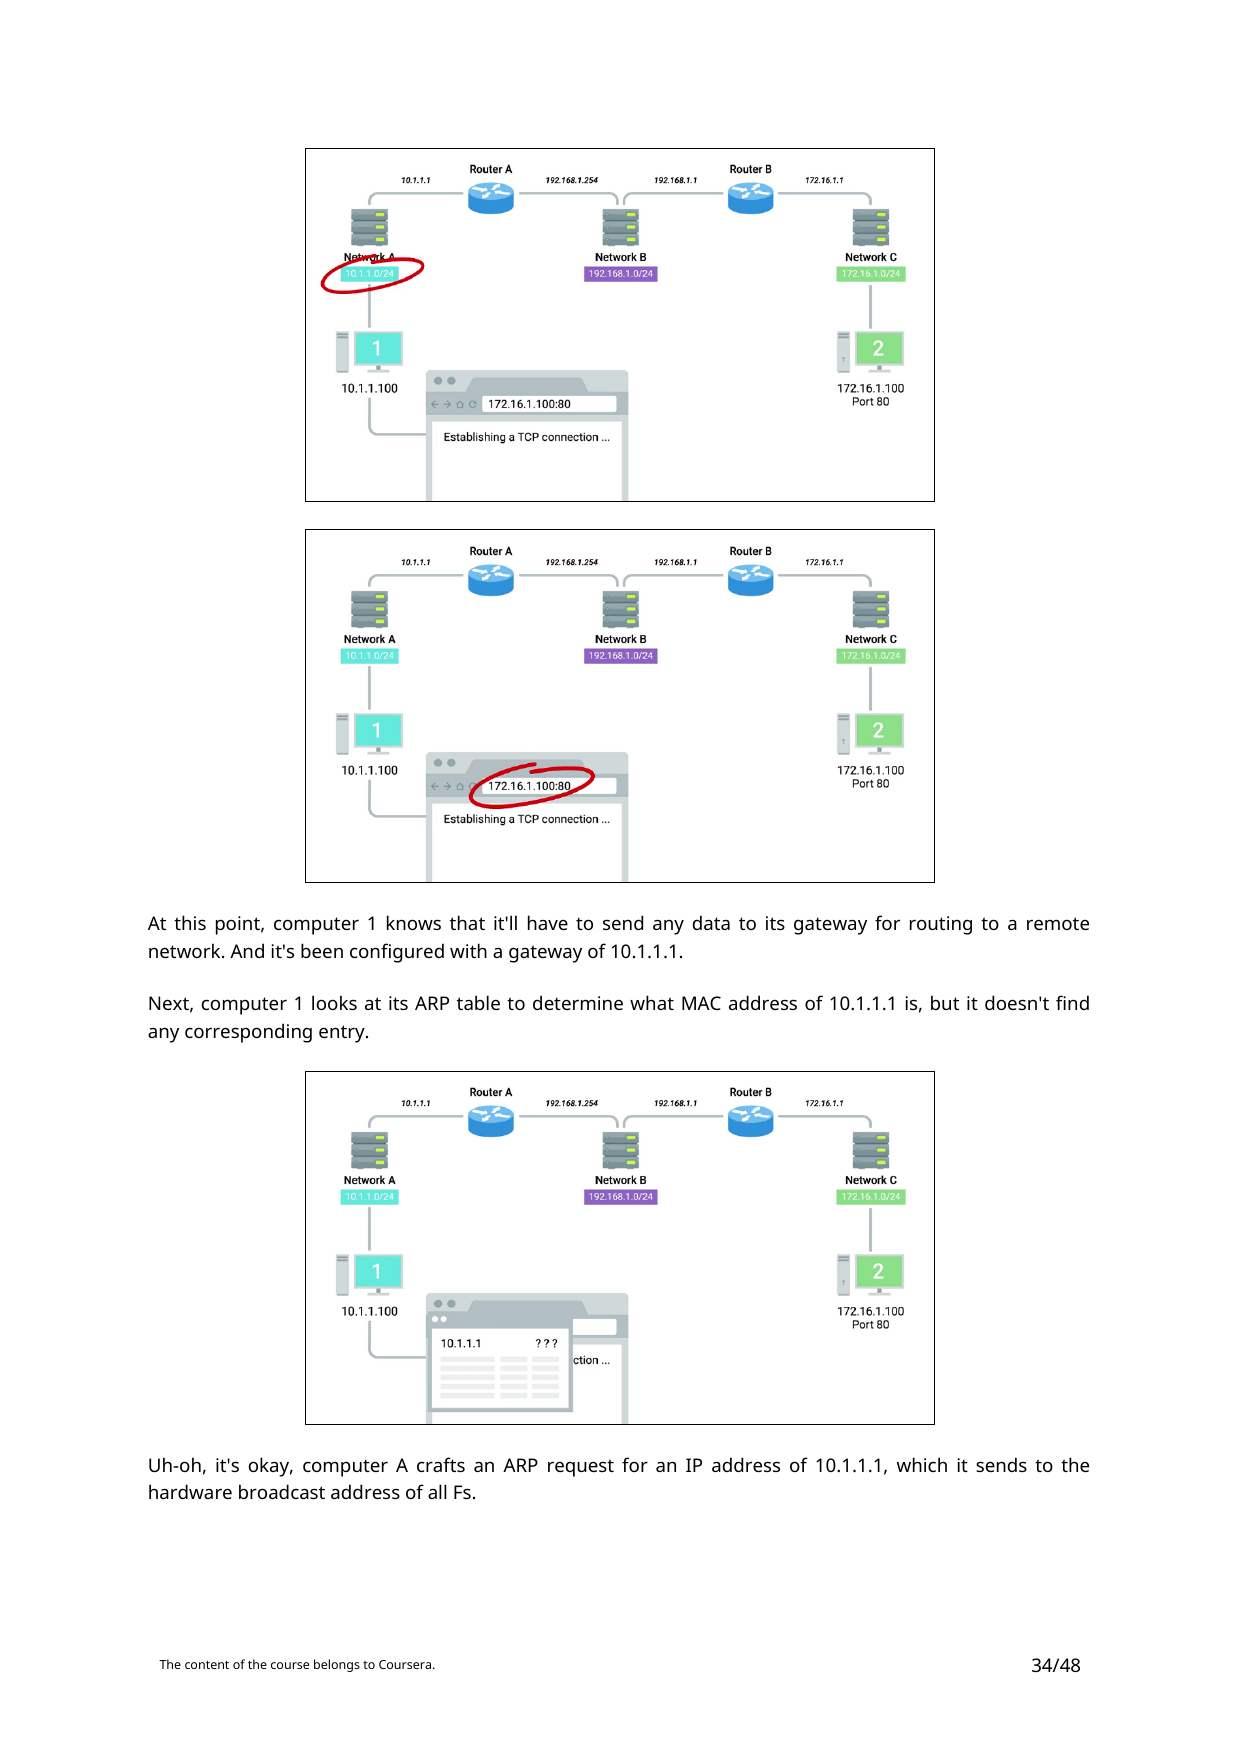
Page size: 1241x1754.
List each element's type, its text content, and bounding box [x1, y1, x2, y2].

picture [306, 1072, 934, 1424]
picture [306, 530, 934, 882]
text Uh-oh, it's okay, computer A crafts an ARP request for an IP address of 10.1.1.1, which it sends to the hardware broadcast address of all Fs. [148, 1452, 1093, 1505]
text Next, computer 1 looks at its ARP table to determine what MAC address of 10.1.1.1 is, but it doesn't find any corresponding entry. [148, 991, 1093, 1043]
picture [306, 149, 934, 501]
text At this point, computer 1 knows that it'll have to send any data to its gateway for routing to a remote network. And it's been configured with a gateway of 10.1.1.1. [148, 911, 1093, 963]
